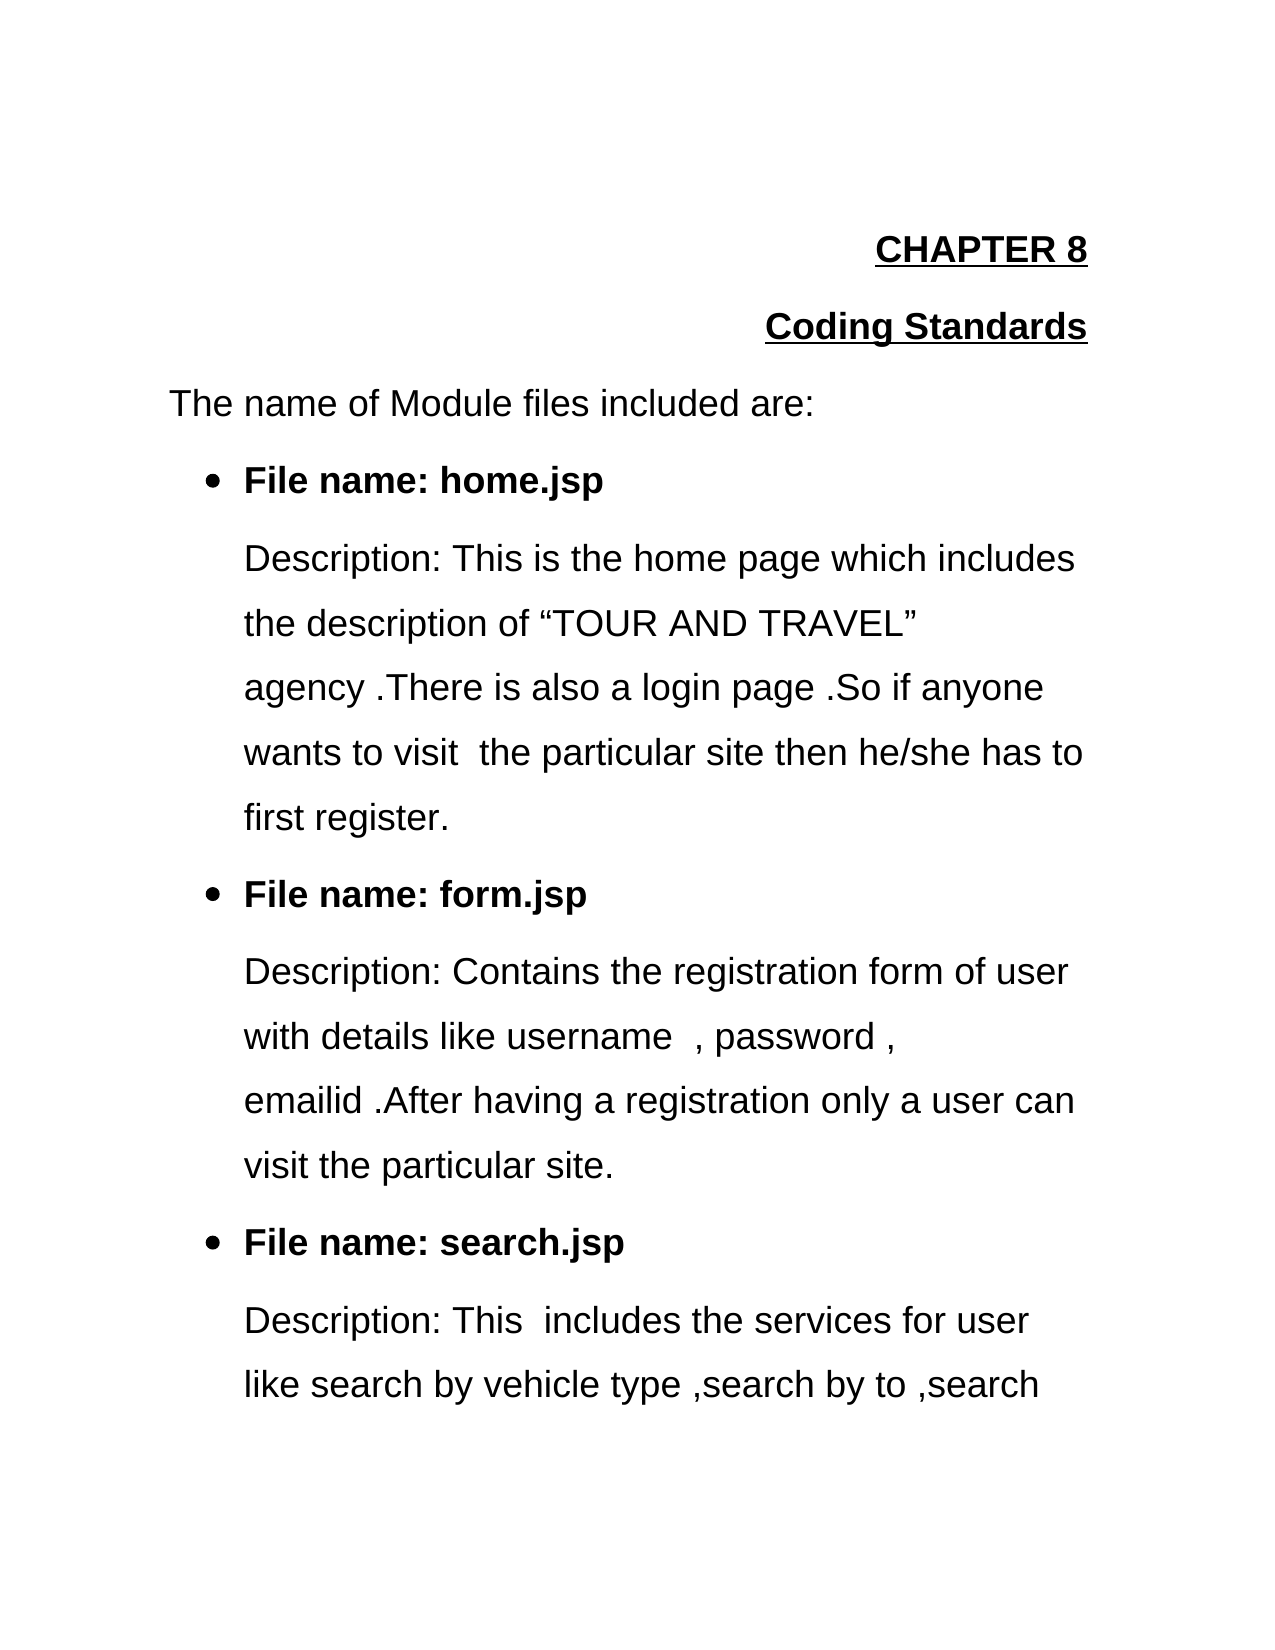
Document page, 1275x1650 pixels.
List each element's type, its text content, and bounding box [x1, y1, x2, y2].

text Description: Contains the registration form of user with details like username , password , emailid .After having a registration only a user can visit the particular site. [244, 949, 1087, 1186]
list File name: form.jsp [206, 872, 1087, 915]
list File name: search.jsp [206, 1221, 1087, 1264]
text Coding Standards [169, 304, 1087, 347]
text The name of Module files included are: [169, 382, 1087, 425]
list File name: home.jsp [206, 459, 1087, 502]
text CHAPTER 8 [169, 227, 1087, 270]
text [244, 1298, 1087, 1406]
text Description: This is the home page which includes the description of “TOUR AND TRAVEL” agency .There is also a login page .So if anyone wants to visit the particular site then he/she has to first register. [244, 536, 1087, 838]
